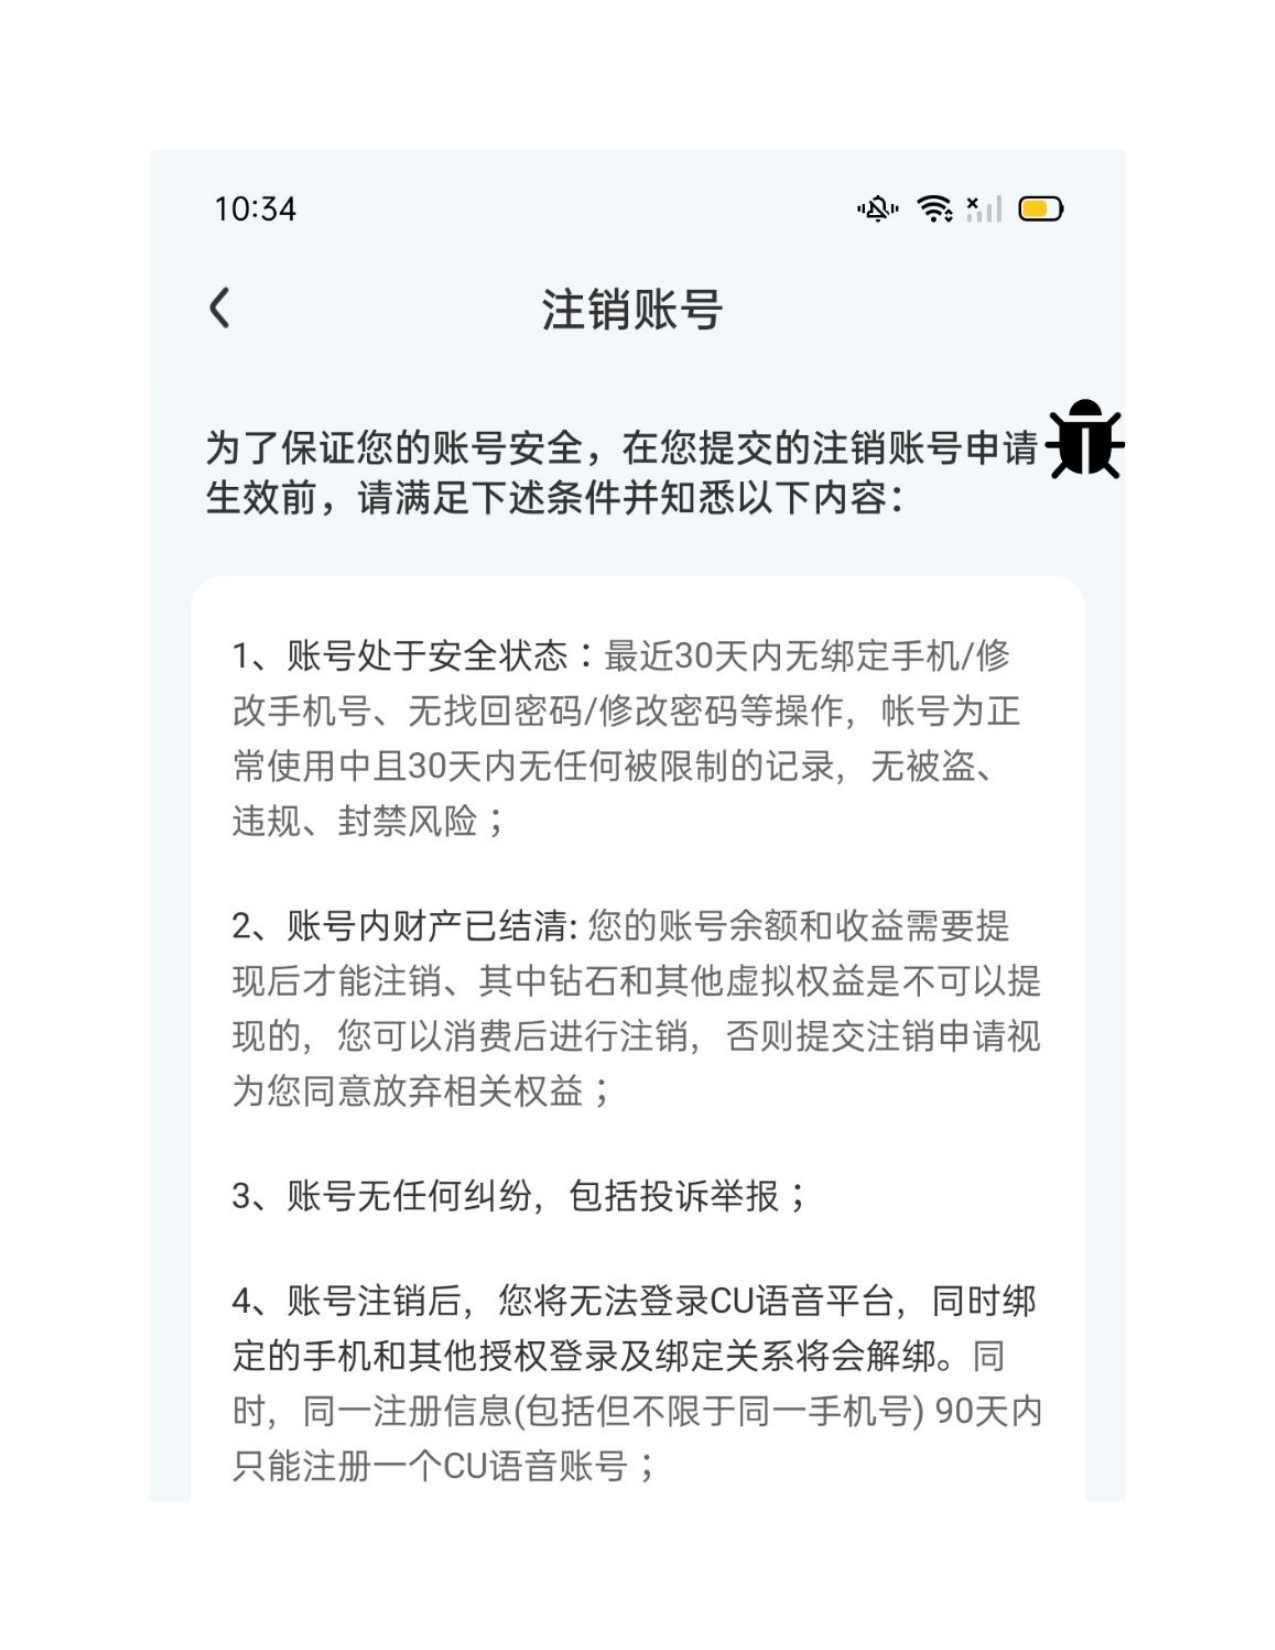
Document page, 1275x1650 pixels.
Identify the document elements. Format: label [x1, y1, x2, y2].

picture [150, 150, 1125, 1501]
